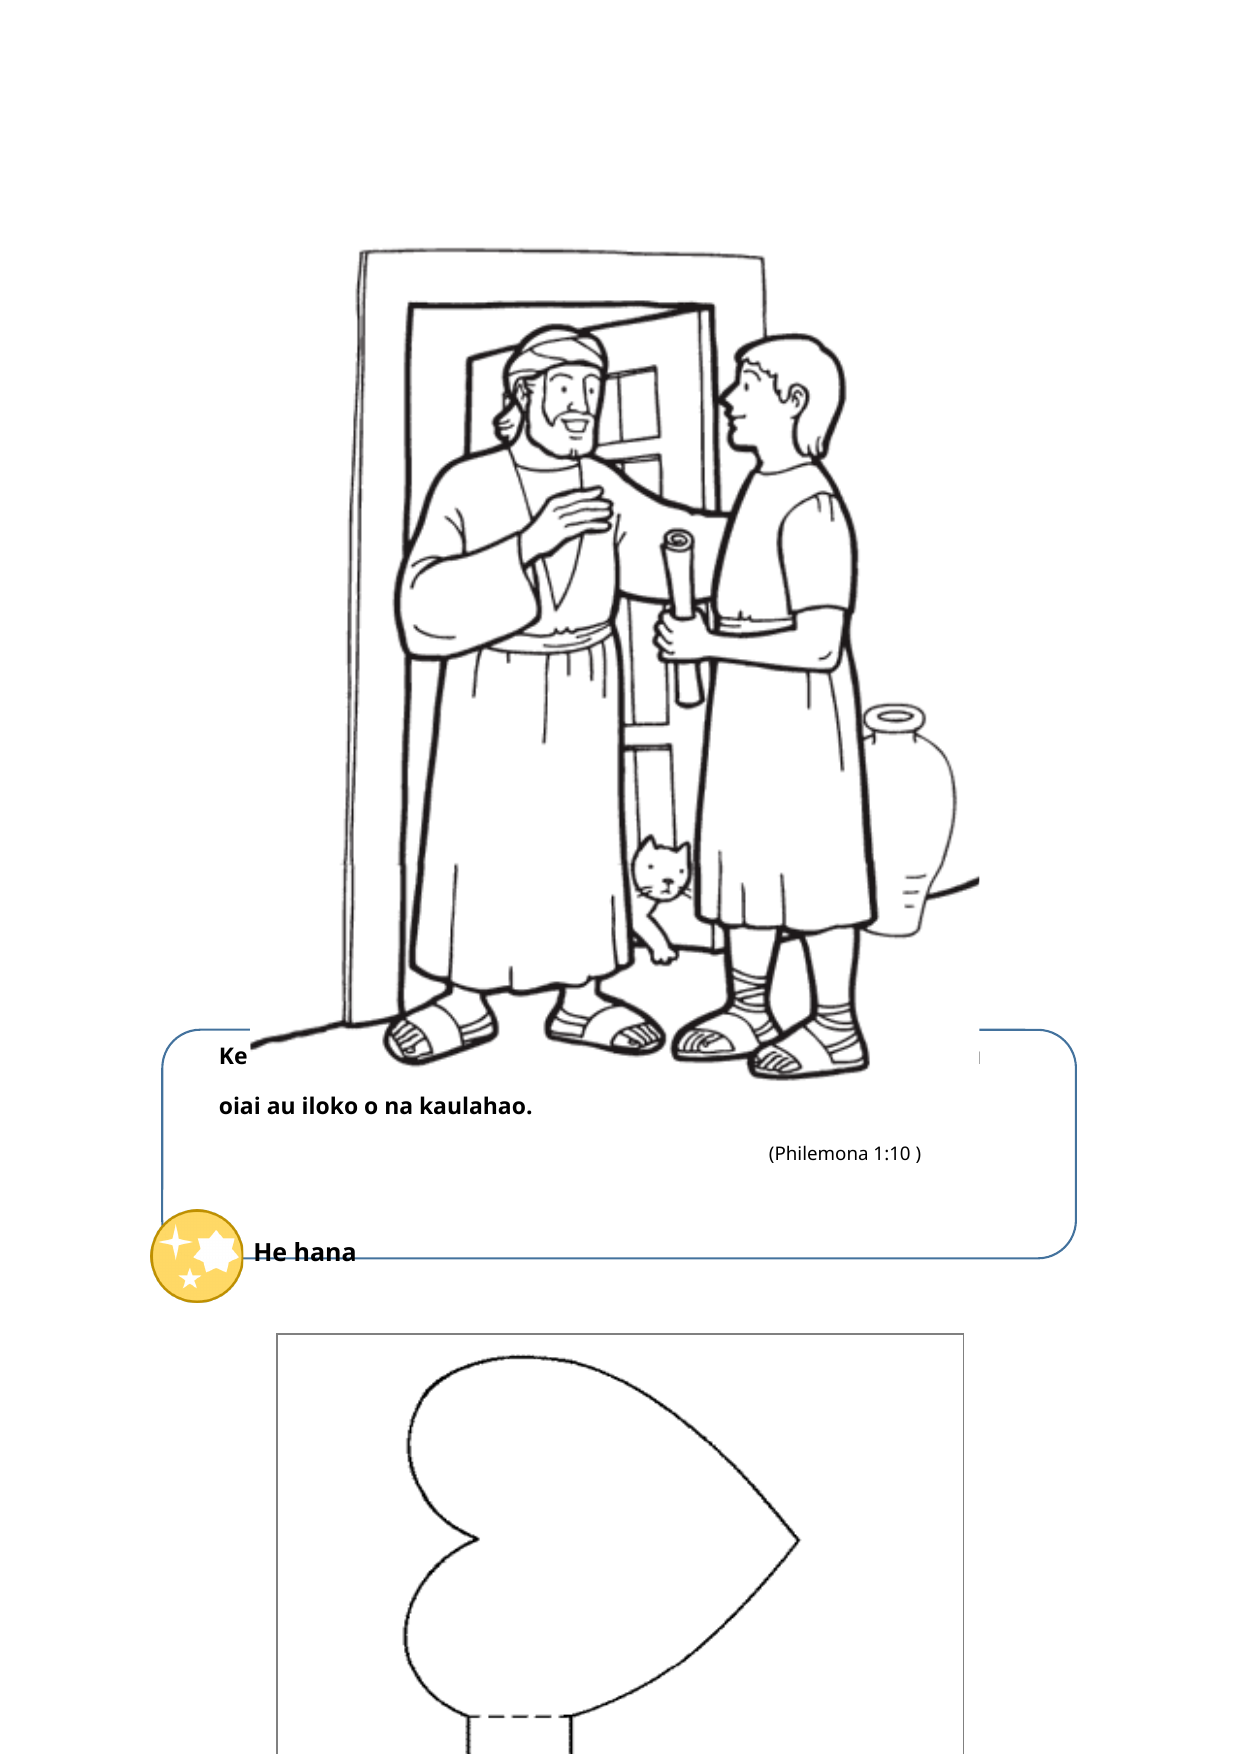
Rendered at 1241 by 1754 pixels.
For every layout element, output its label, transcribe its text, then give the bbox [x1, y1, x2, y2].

text (Philemona 1:10 ) [150, 1141, 1090, 1166]
picture [278, 1335, 963, 1754]
picture [150, 1209, 244, 1303]
text oiai au iloko o na kaulahao. [150, 1090, 1090, 1121]
text He hana [244, 1235, 1090, 1269]
picture [250, 240, 980, 1096]
